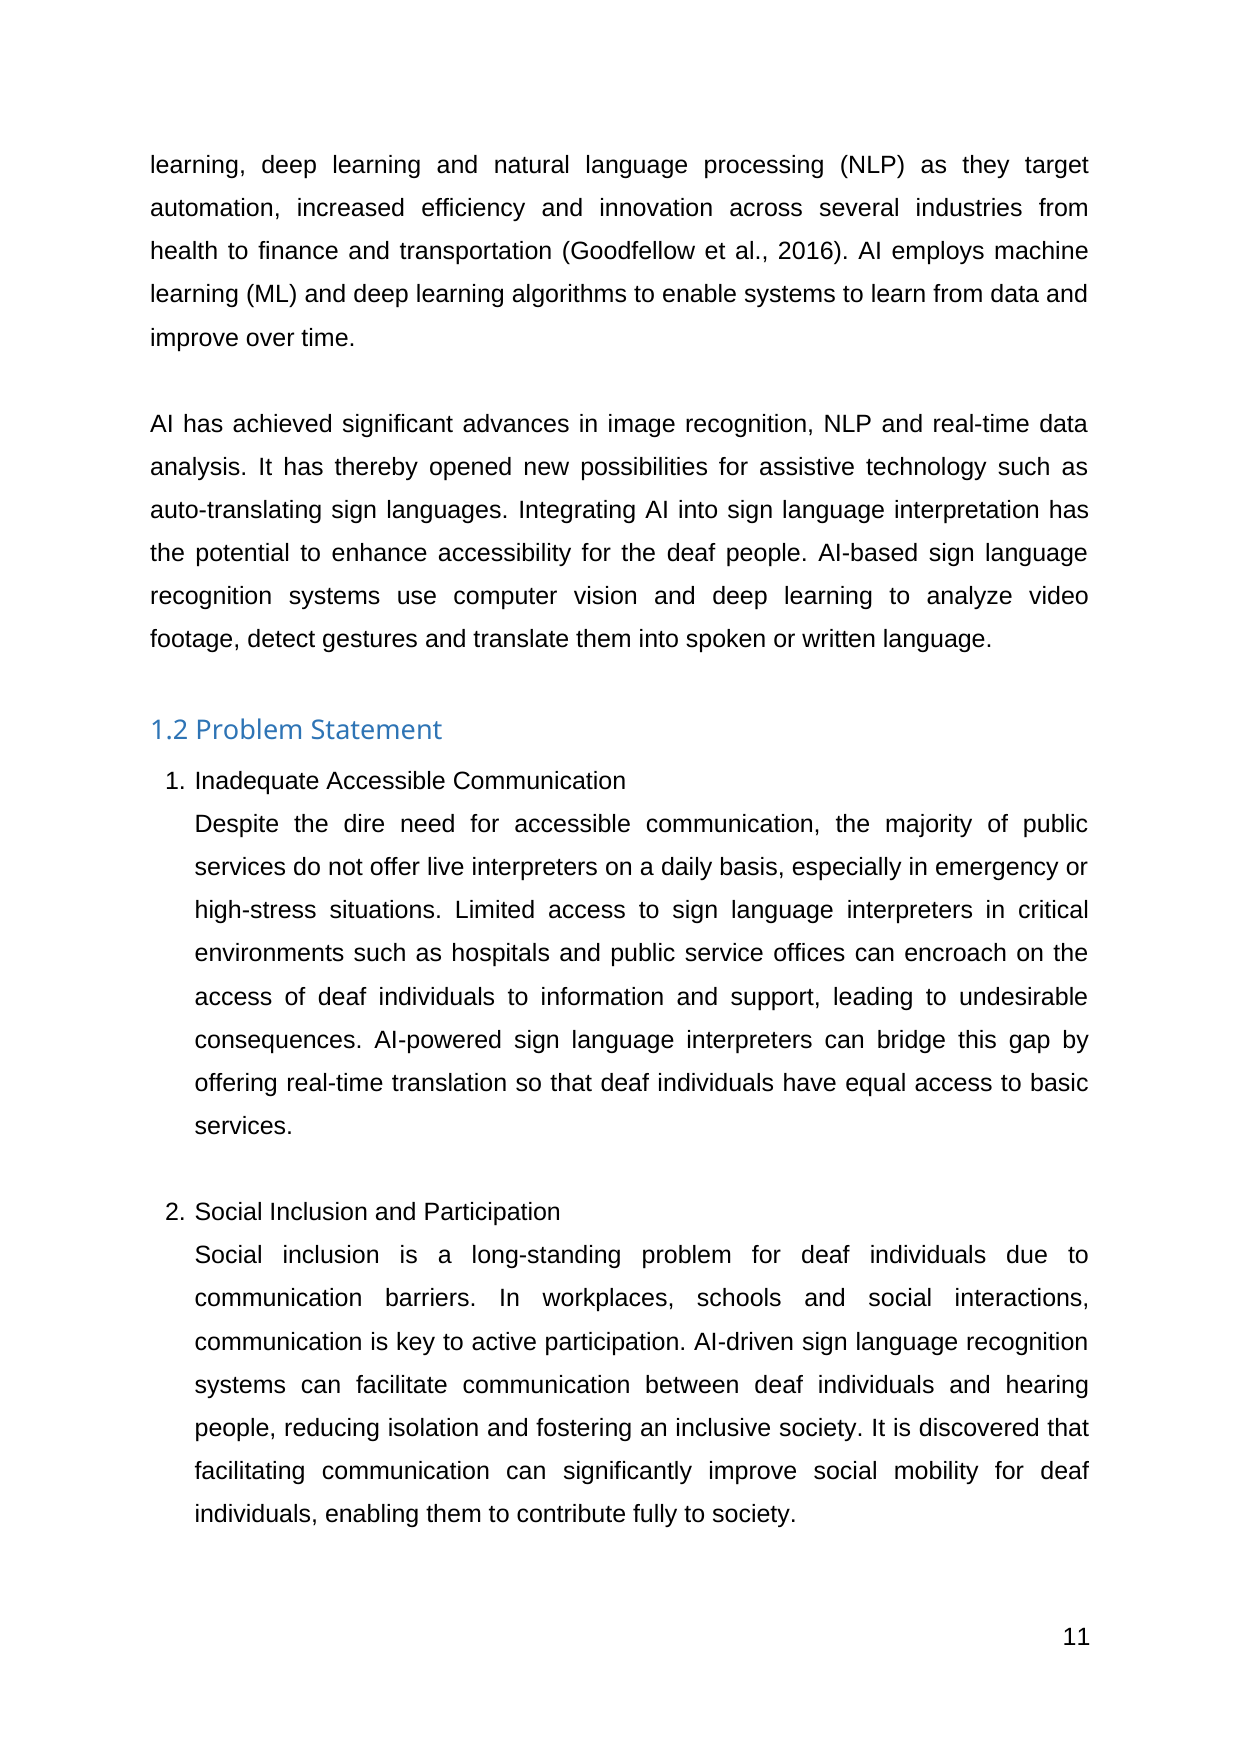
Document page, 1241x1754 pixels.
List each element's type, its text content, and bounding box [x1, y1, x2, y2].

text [150, 150, 1090, 351]
subtitle 1.2 Problem Statement [150, 711, 1090, 747]
text Despite the dire need for accessible communication, the majority of public services do not offer live interpreters on a daily basis, especially in emergency or high-stress situations. Limited access to sign language interpreters in critical environments such as hospitals and public service offices can encroach on the access of deaf individuals to information and support, leading to undesirable consequences. AI-powered sign language interpreters can bridge this gap by offering real-time translation so that deaf individuals have equal access to basic services. [194, 809, 1090, 1140]
list Inadequate Accessible Communication [165, 766, 1090, 795]
list Social Inclusion and Participation [165, 1197, 1090, 1226]
text Social inclusion is a long-standing problem for deaf individuals due to communication barriers. In workplaces, schools and social interactions, communication is key to active participation. AI-driven sign language recognition systems can facilitate communication between deaf individuals and hearing people, reducing isolation and fostering an inclusive society. It is discovered that facilitating communication can significantly improve social mobility for deaf individuals, enabling them to contribute fully to society. [194, 1240, 1090, 1528]
text AI has achieved significant advances in image recognition, NLP and real-time data analysis. It has thereby opened new possibilities for assistive technology such as auto-translating sign languages. Integrating AI into sign language interpretation has the potential to enhance accessibility for the deaf people. AI-based sign language recognition systems use computer vision and deep learning to analyze video footage, detect gestures and translate them into spoken or written language. [150, 409, 1090, 653]
